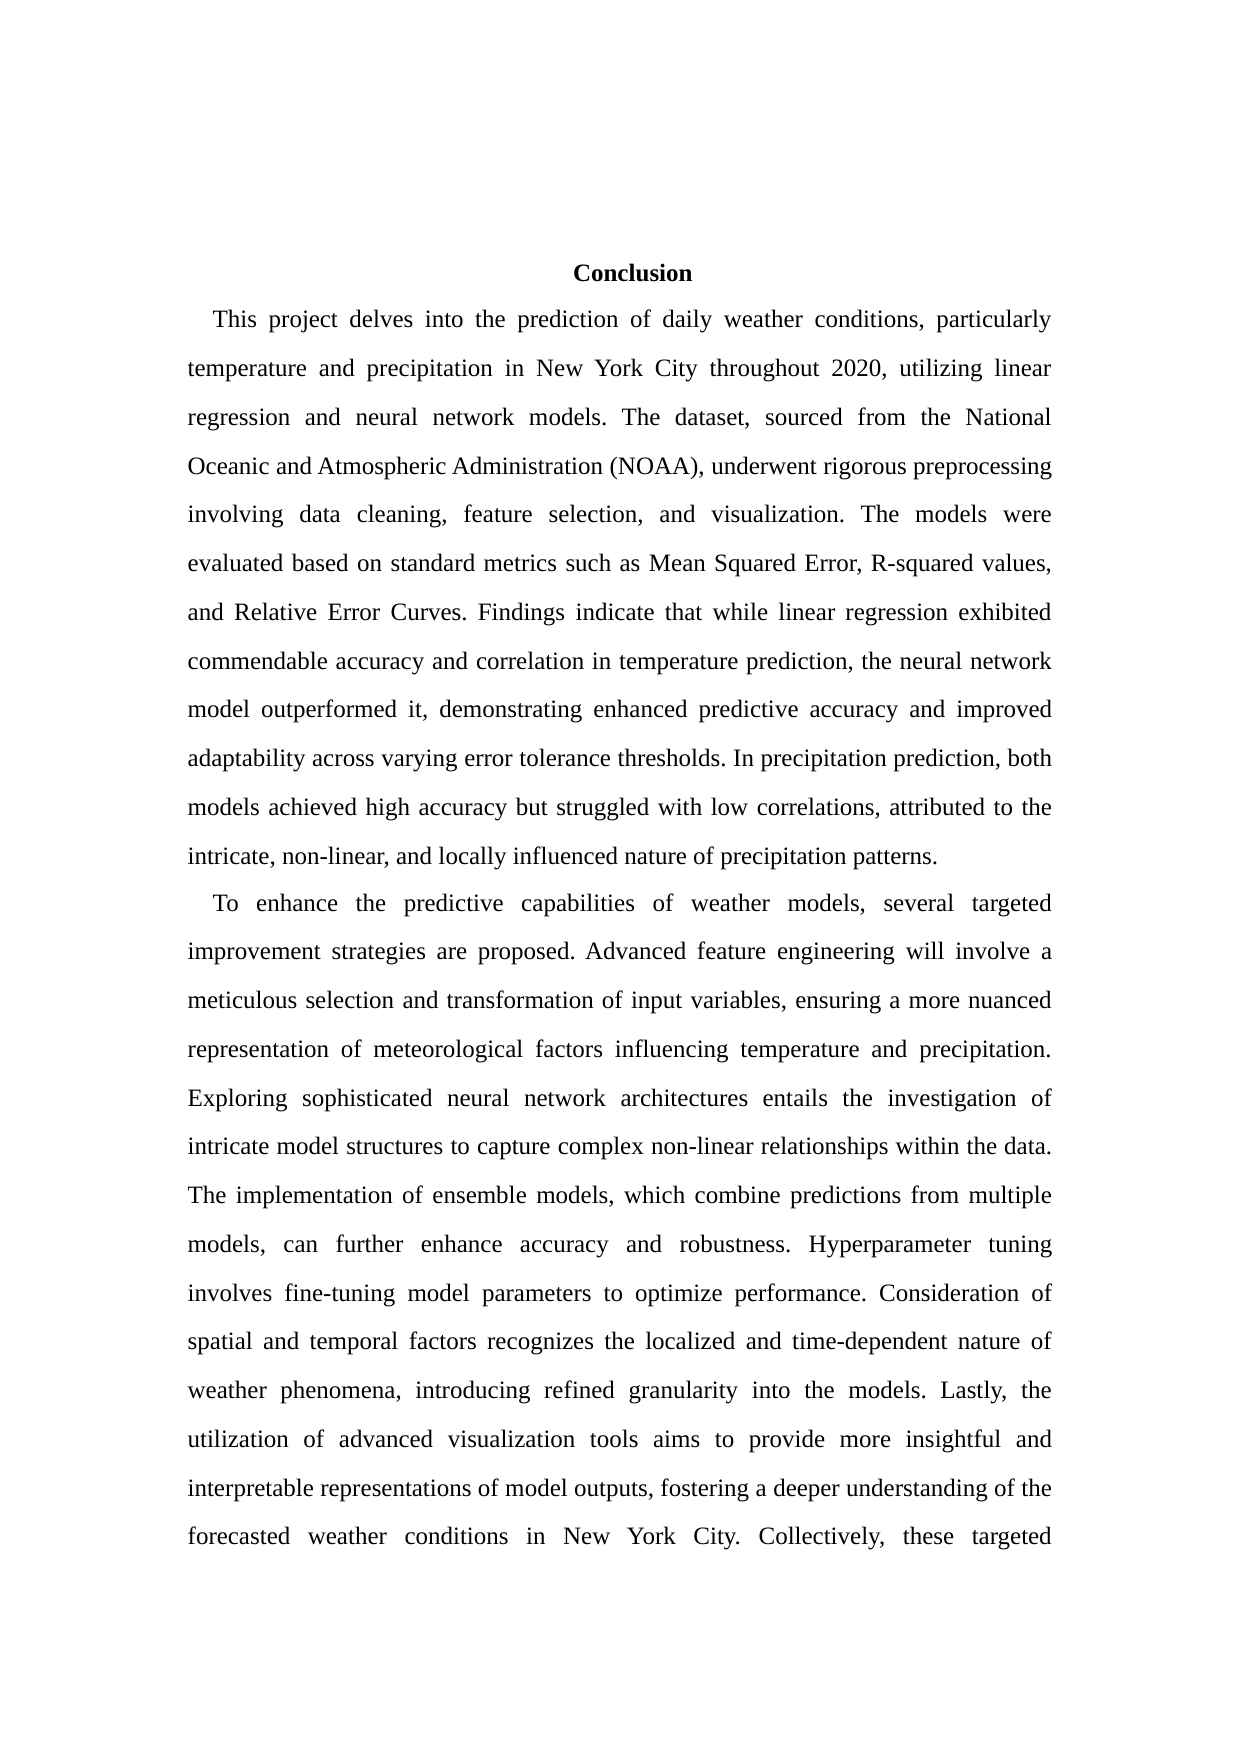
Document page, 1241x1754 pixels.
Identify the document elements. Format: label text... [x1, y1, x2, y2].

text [187, 886, 1053, 1552]
text This project delves into the prediction of daily weather conditions, particularly temperature and precipitation in New York City throughout 2020, utilizing linear regression and neural network models. The dataset, sourced from the National Oceanic and Atmospheric Administration (NOAA), underwent rigorous preprocessing involving data cleaning, feature selection, and visualization. The models were evaluated based on standard metrics such as Mean Squared Error, R-squared values, and Relative Error Curves. Findings indicate that while linear regression exhibited commendable accuracy and correlation in temperature prediction, the neural network model outperformed it, demonstrating enhanced predictive accuracy and improved adaptability across varying error tolerance thresholds. In precipitation prediction, both models achieved high accuracy but struggled with low correlations, attributed to the intricate, non-linear, and locally influenced nature of precipitation patterns. [187, 303, 1053, 871]
text Conclusion [187, 256, 1053, 288]
